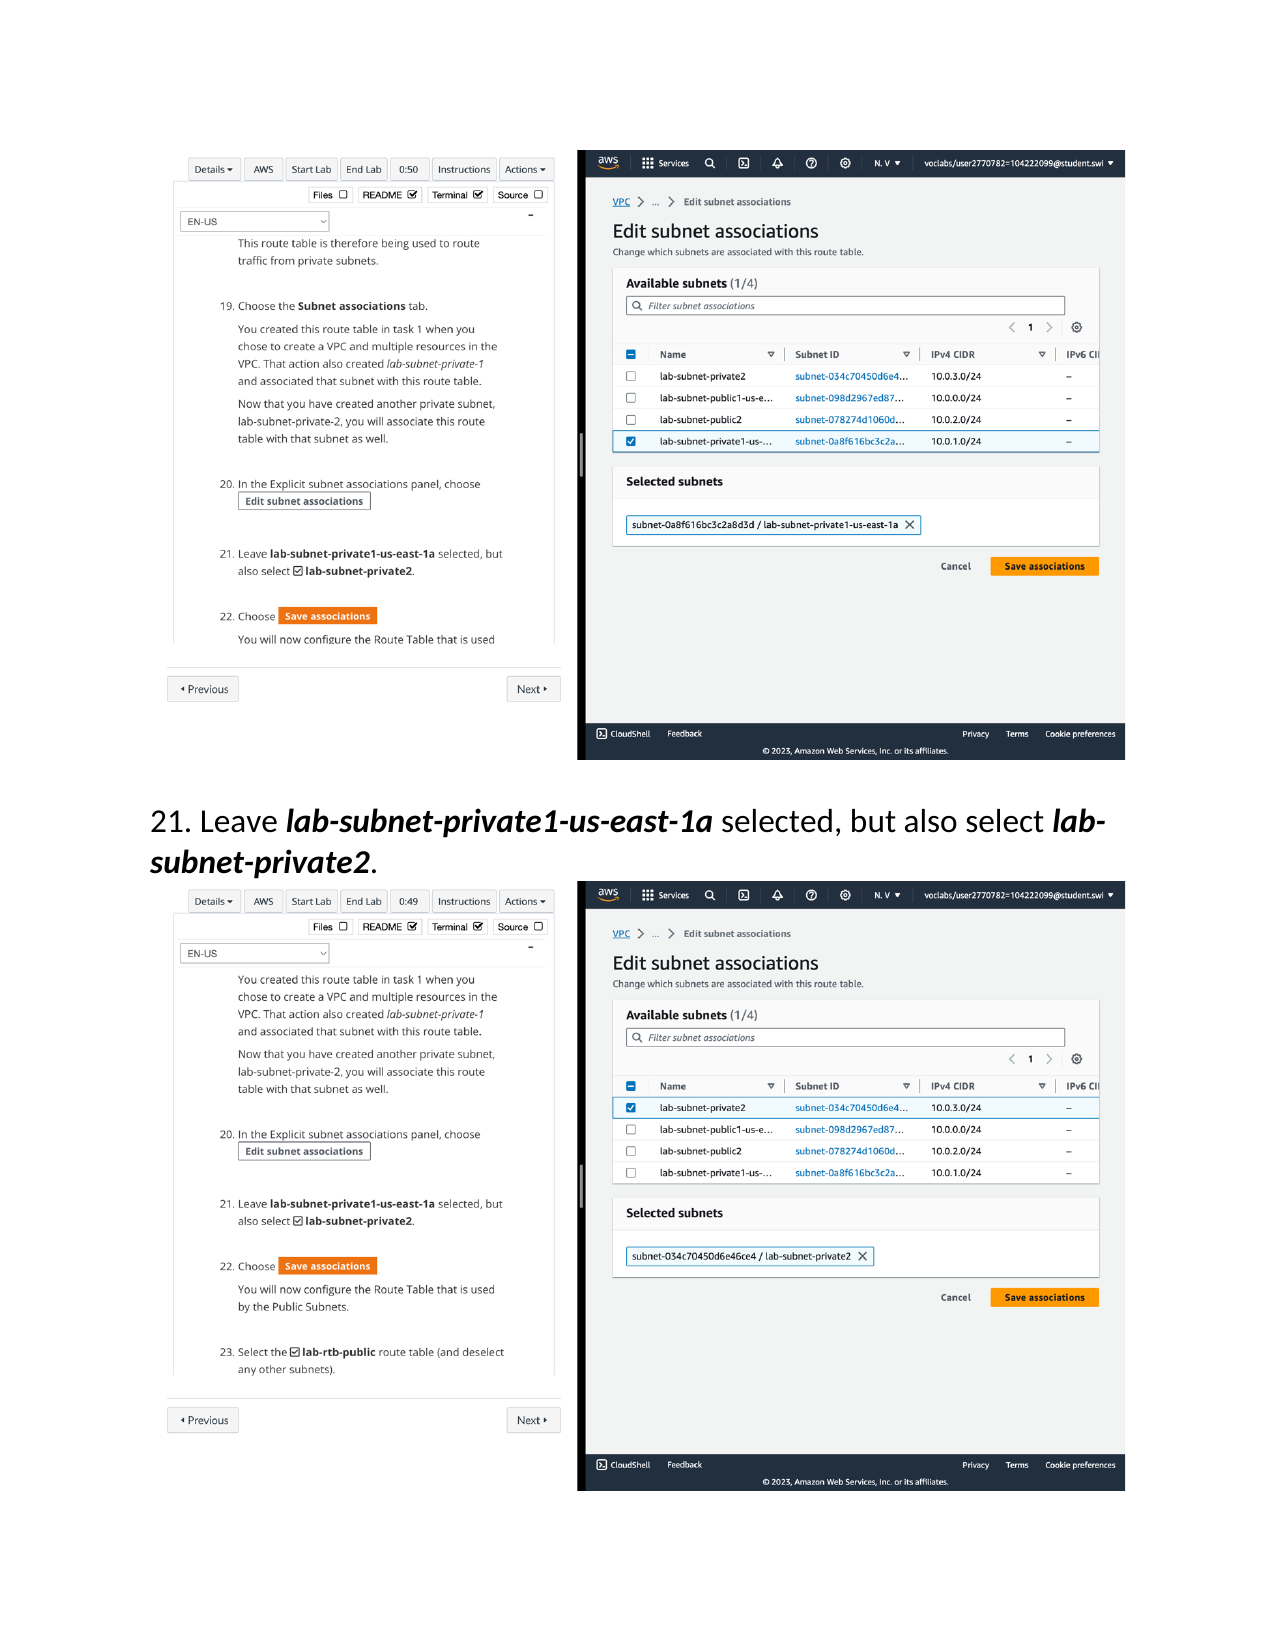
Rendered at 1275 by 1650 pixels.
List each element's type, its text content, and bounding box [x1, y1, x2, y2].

text 21. Leave lab-subnet-private1-us-east-1a selected, but also select lab-subnet-private2. [150, 800, 1125, 881]
picture [150, 881, 1125, 1491]
picture [150, 150, 1125, 760]
